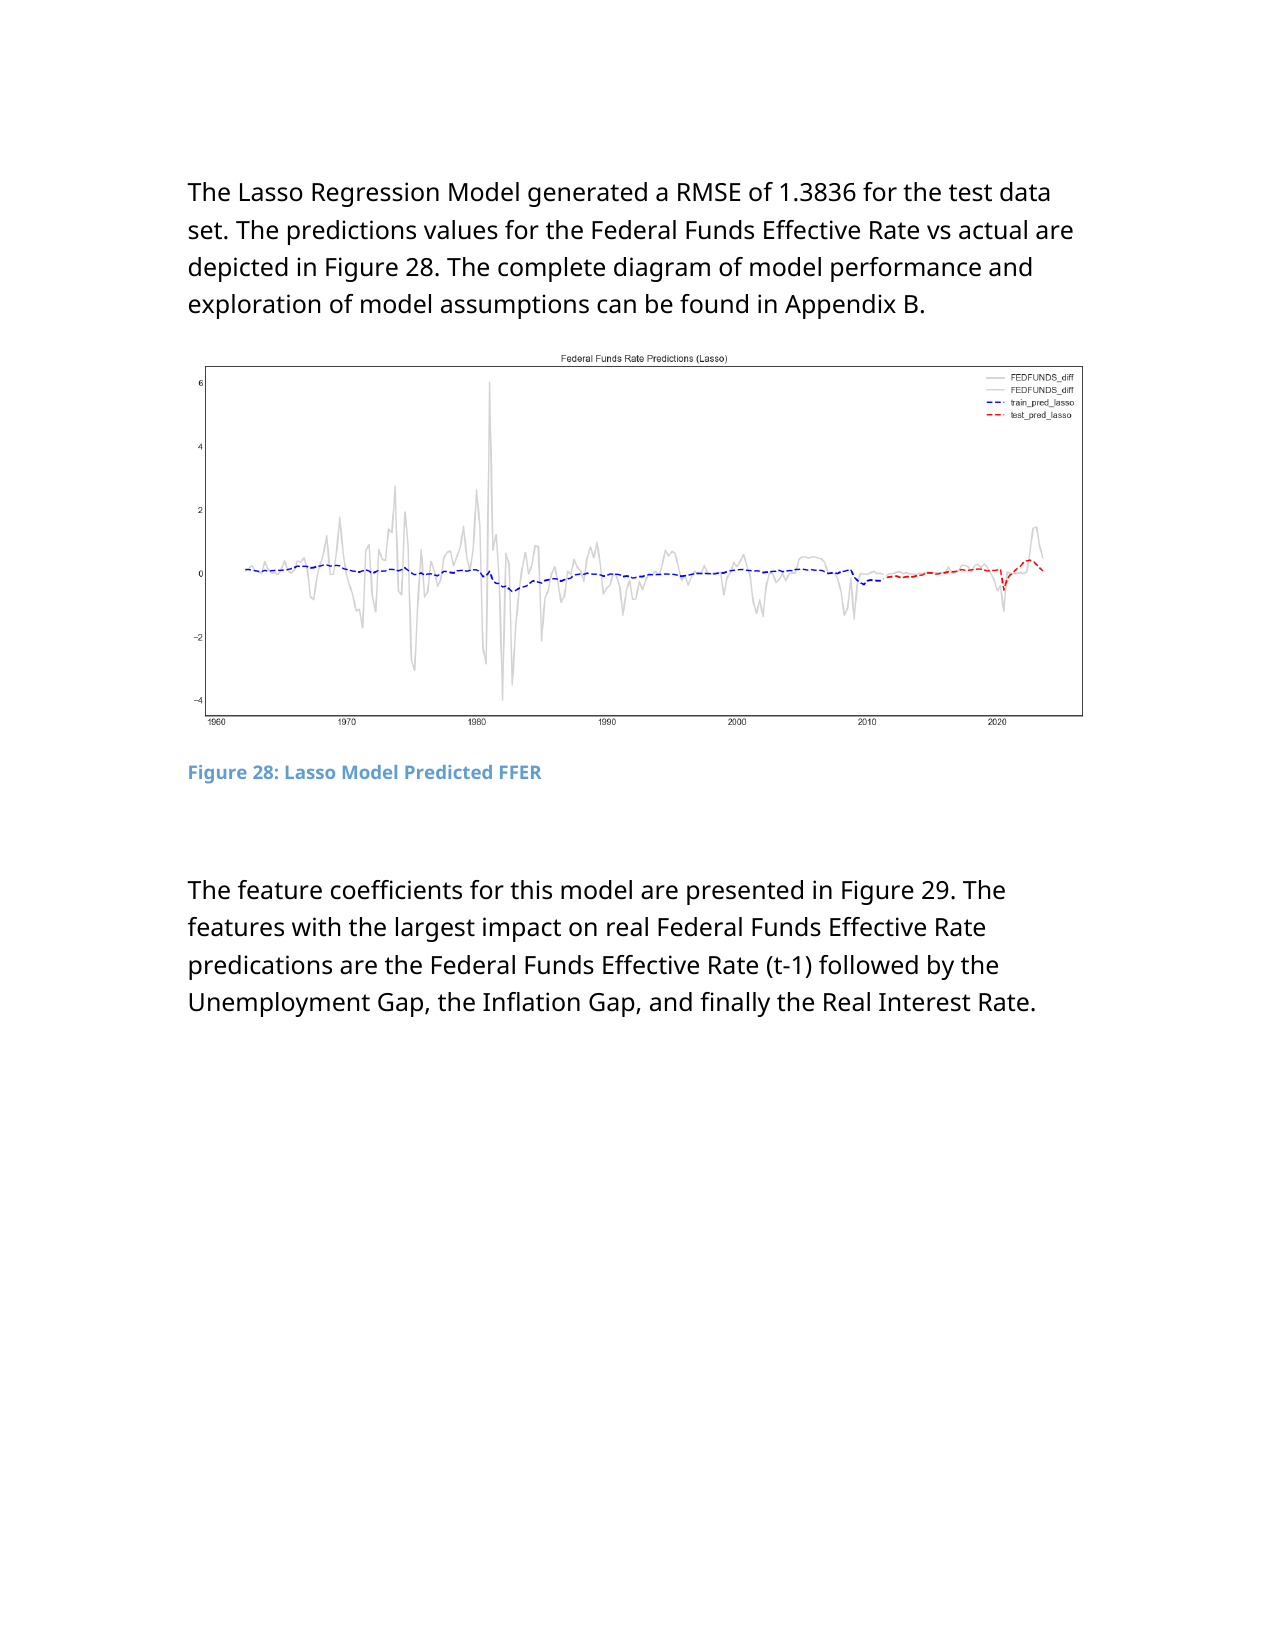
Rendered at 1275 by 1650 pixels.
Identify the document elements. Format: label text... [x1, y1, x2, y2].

text The feature coefficients for this model are presented in Figure 29. The features with the largest impact on real Federal Funds Effective Rate predications are the Federal Funds Effective Rate (t-1) followed by the Unemployment Gap, the Inflation Gap, and finally the Real Interest Rate. [187, 873, 1087, 1019]
picture [187, 349, 1088, 732]
text The Lasso Regression Model generated a RMSE of 1.3836 for the test data set. The predictions values for the Federal Funds Effective Rate vs actual are depicted in Figure 28. The complete diagram of model performance and exploration of model assumptions can be found in Appendix B. [187, 175, 1087, 321]
